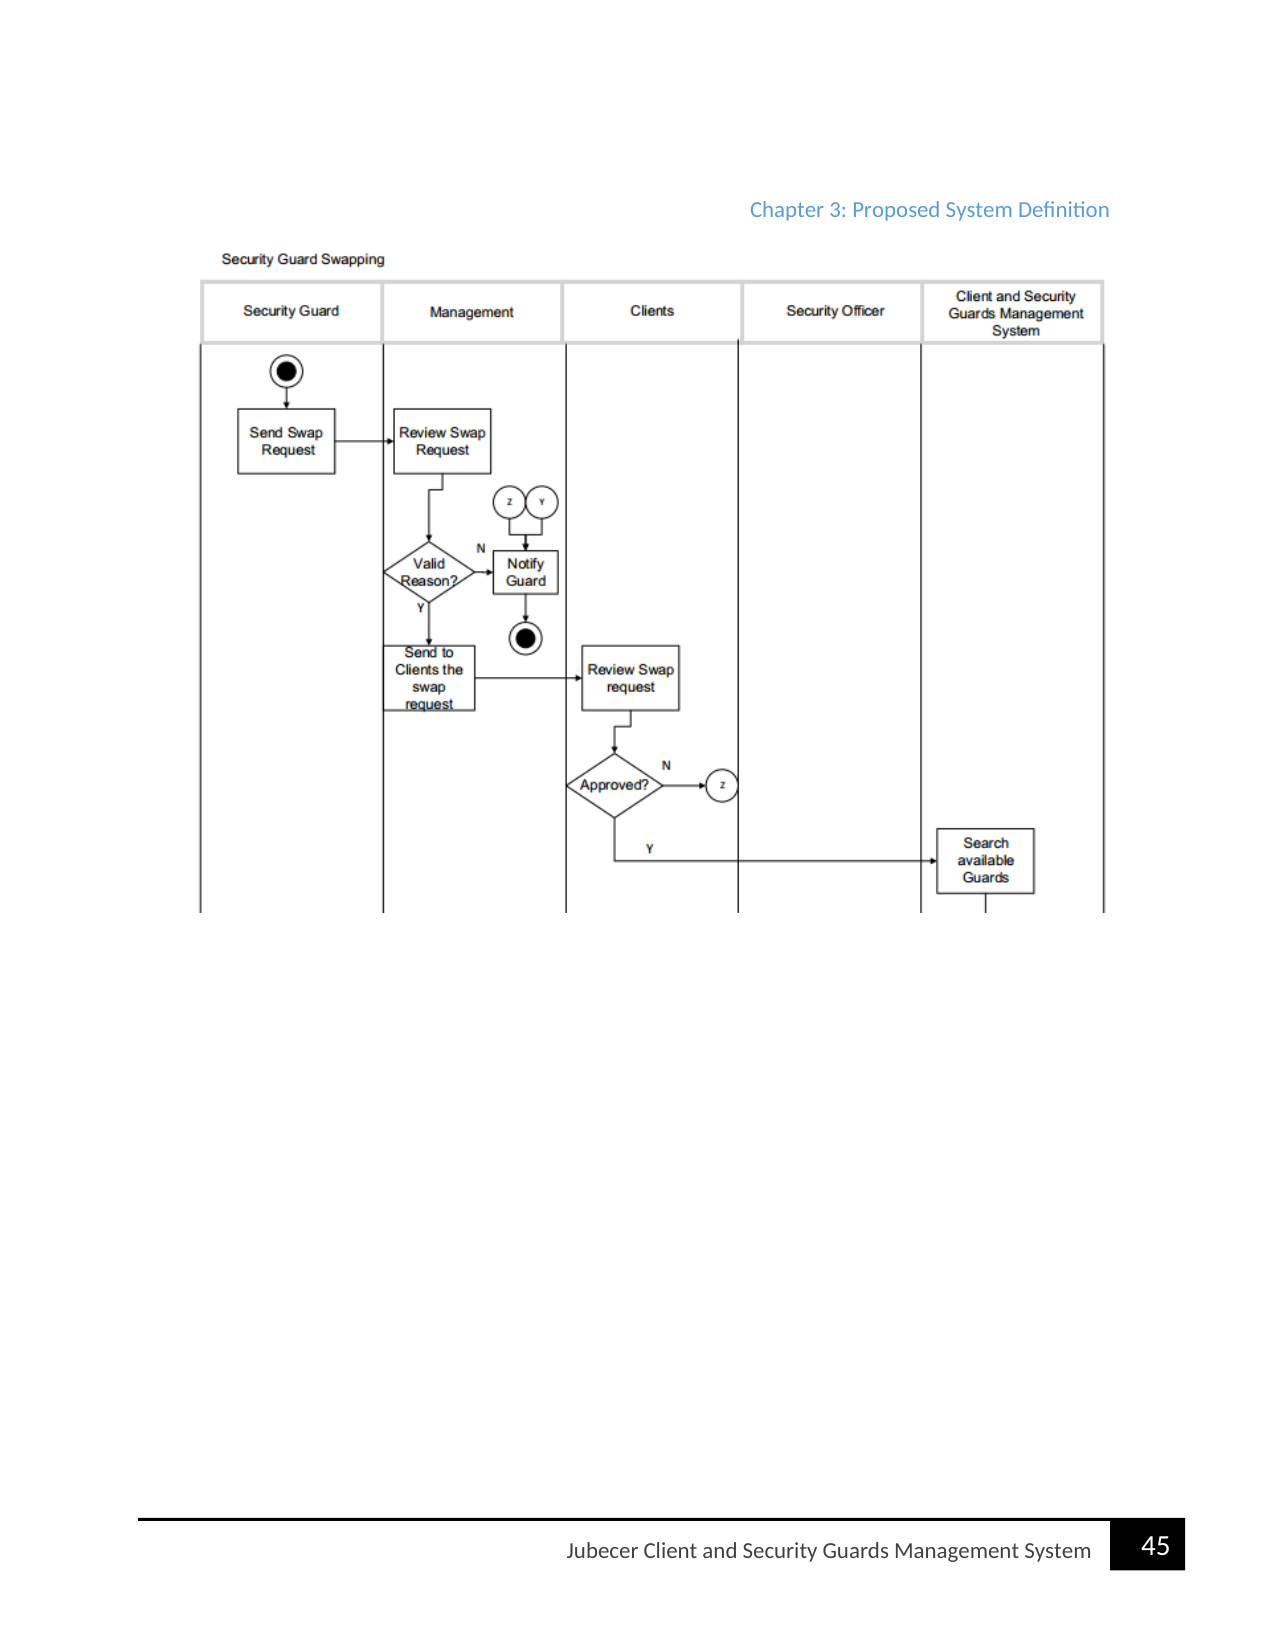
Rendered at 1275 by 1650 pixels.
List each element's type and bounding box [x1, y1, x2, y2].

picture [195, 251, 1111, 913]
